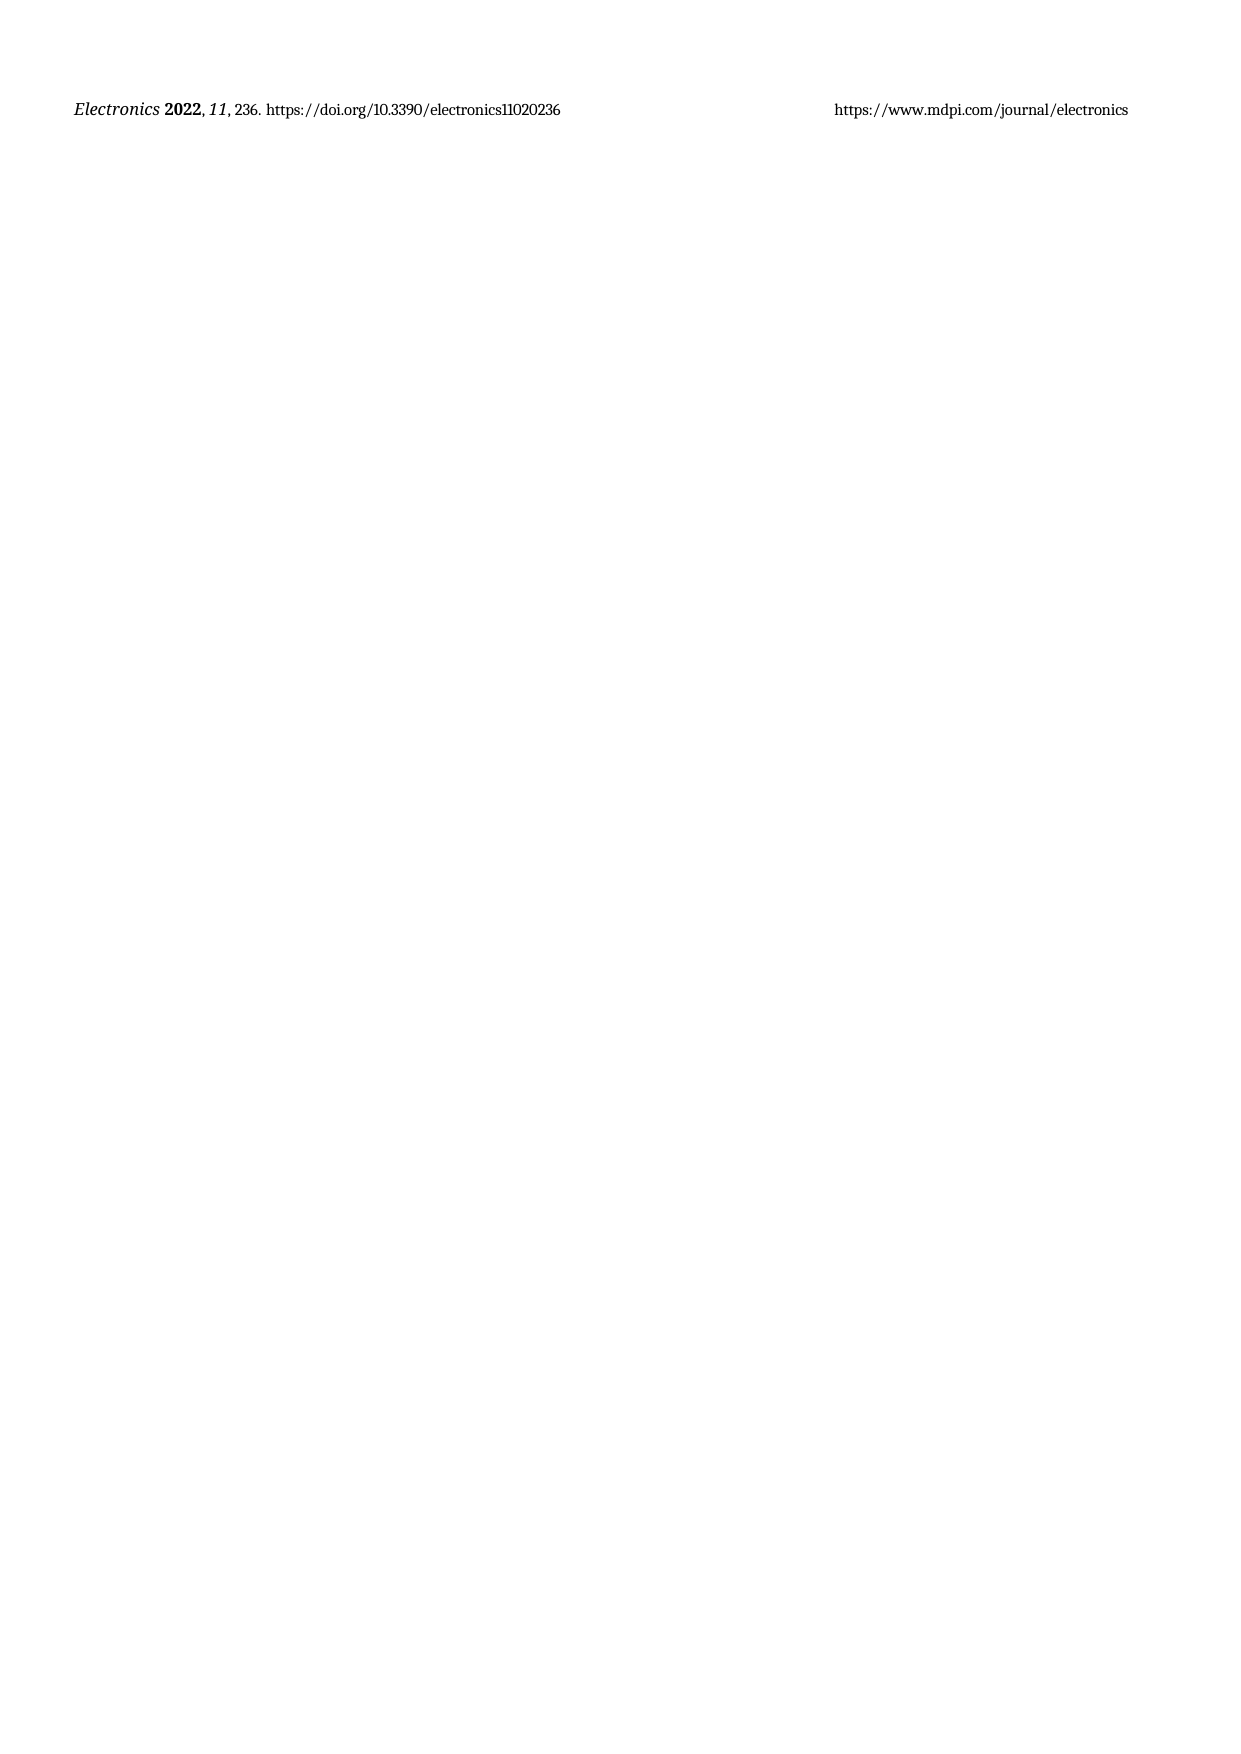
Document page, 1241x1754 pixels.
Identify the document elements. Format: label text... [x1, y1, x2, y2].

text Electronics 2022, 11, 236. https://doi.org/10.3390/electronics11020236 https://www.mdpi.com/journal/electronics [74, 98, 1182, 121]
